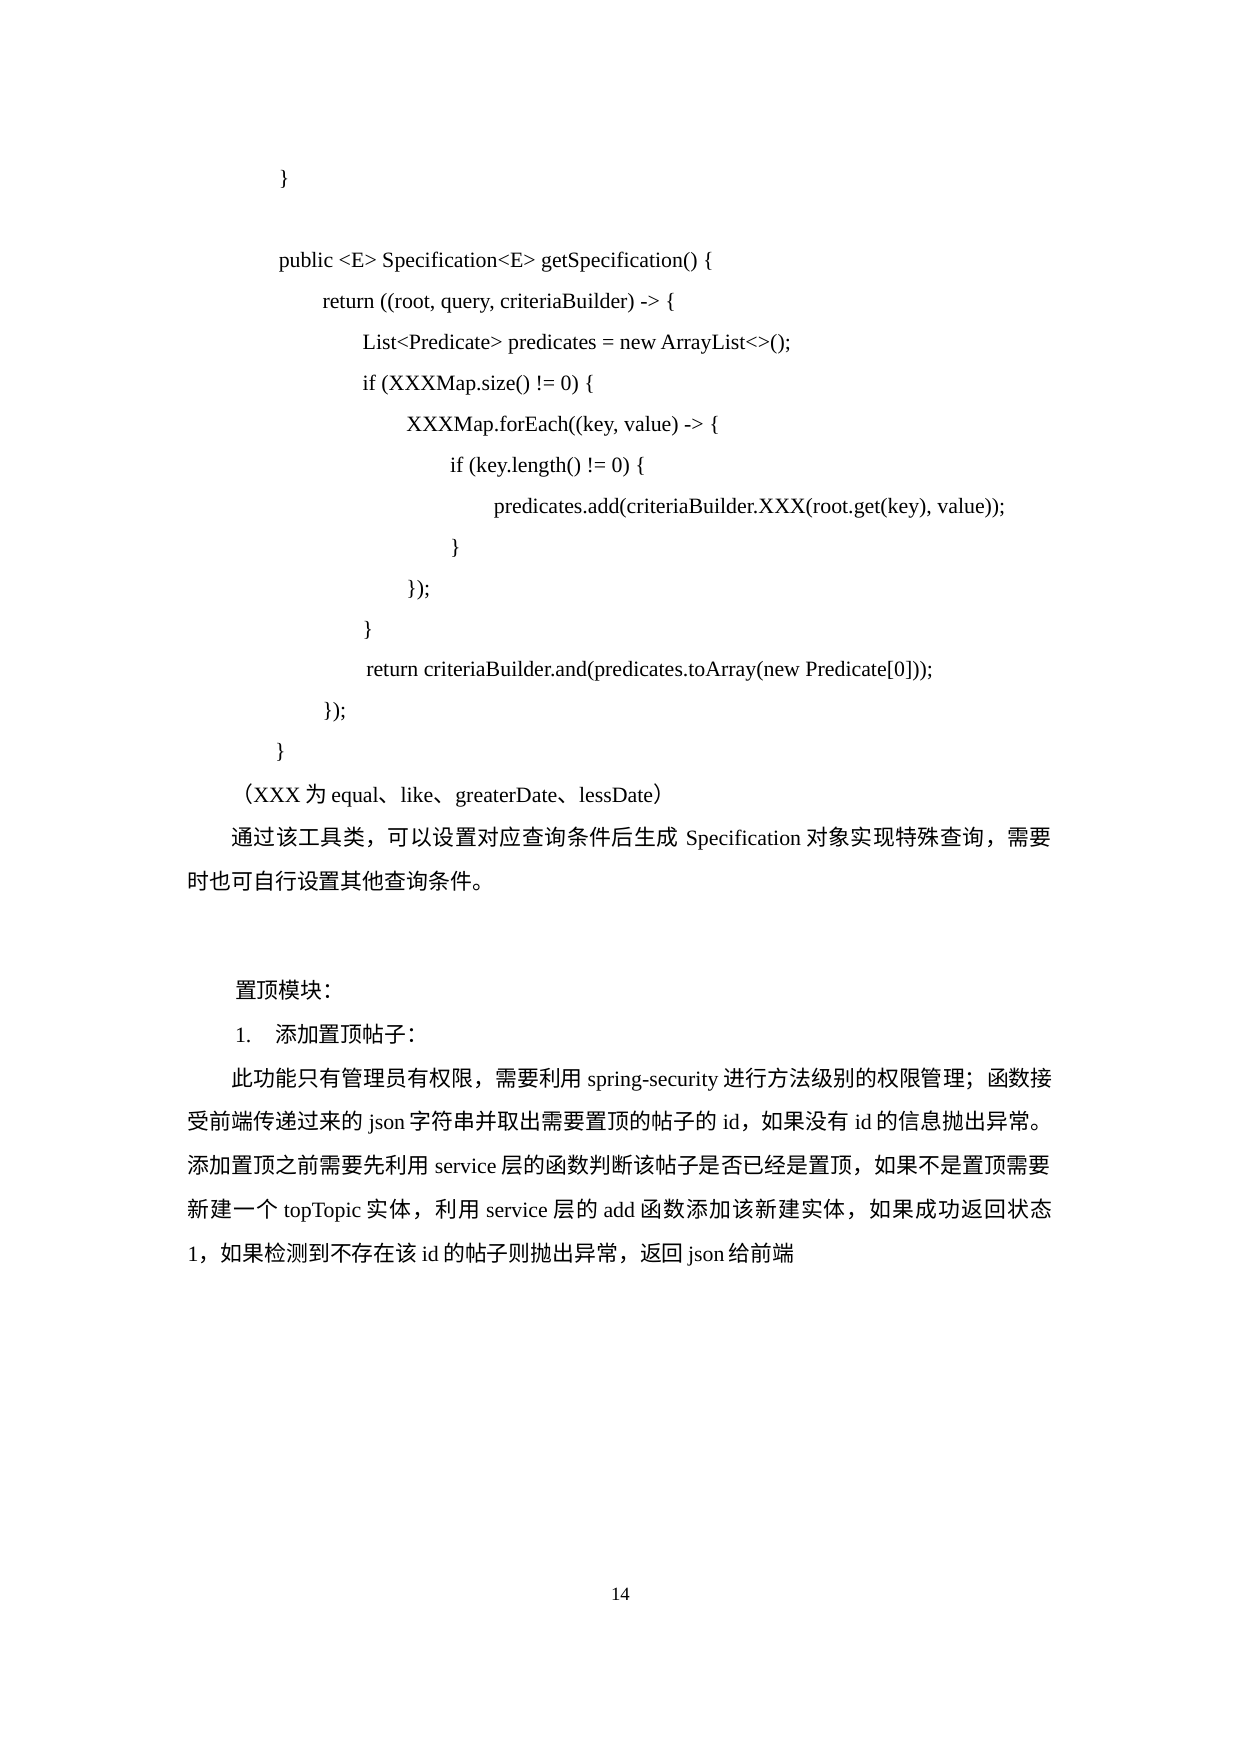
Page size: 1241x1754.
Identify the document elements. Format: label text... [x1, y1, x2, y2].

text } [275, 574, 1053, 607]
text return criteriaBuilder.and(predicates.toArray(new Predicate[0])); [319, 697, 1053, 730]
list 添加置顶帖子： [187, 1060, 1053, 1093]
text return ((root, query, criteriaBuilder) -> { [275, 285, 1053, 317]
text 置顶模块： [187, 1017, 1053, 1049]
text } [231, 162, 1053, 194]
text XXXMap.forEach((key, value) -> { [231, 408, 1053, 440]
text List<Predicate> predicates = new ArrayList<>(); [231, 326, 1053, 358]
text predicates.add(criteriaBuilder.XXX(root.get(key), value)); [275, 489, 1053, 566]
text 此功能只有管理员有权限，需要利用spring-security进行方法级别的权限管理；函数接受前端传递过来的json字符串并取出需要置顶的帖子的id，如果没有id的信息抛出异常。添加置顶之前需要先利用service层的函数判断该帖子是否已经是置顶，如果不是置顶需要新建一个topTopic实体，利用service层的add函数添加该新建实体，如果成功返回状态1，如果检测到不存在该id的帖子则抛出异常，返回json给前端 [187, 1104, 1053, 1312]
text public <E> Specification<E> getSpecification() { [231, 244, 1053, 276]
text if (key.length() != 0) { [275, 449, 1053, 481]
text 通过该工具类，可以设置对应查询条件后生成Specification对象实现特殊查询，需要时也可自行设置其他查询条件。 [187, 863, 1053, 940]
text if (XXXMap.size() != 0) { [231, 367, 1053, 399]
text } [275, 779, 1053, 812]
text （XXX为equal、like、greaterDate、lessDate） [231, 820, 1053, 852]
text }); [231, 615, 1053, 648]
text }); [275, 738, 1053, 771]
text } [231, 656, 1053, 689]
